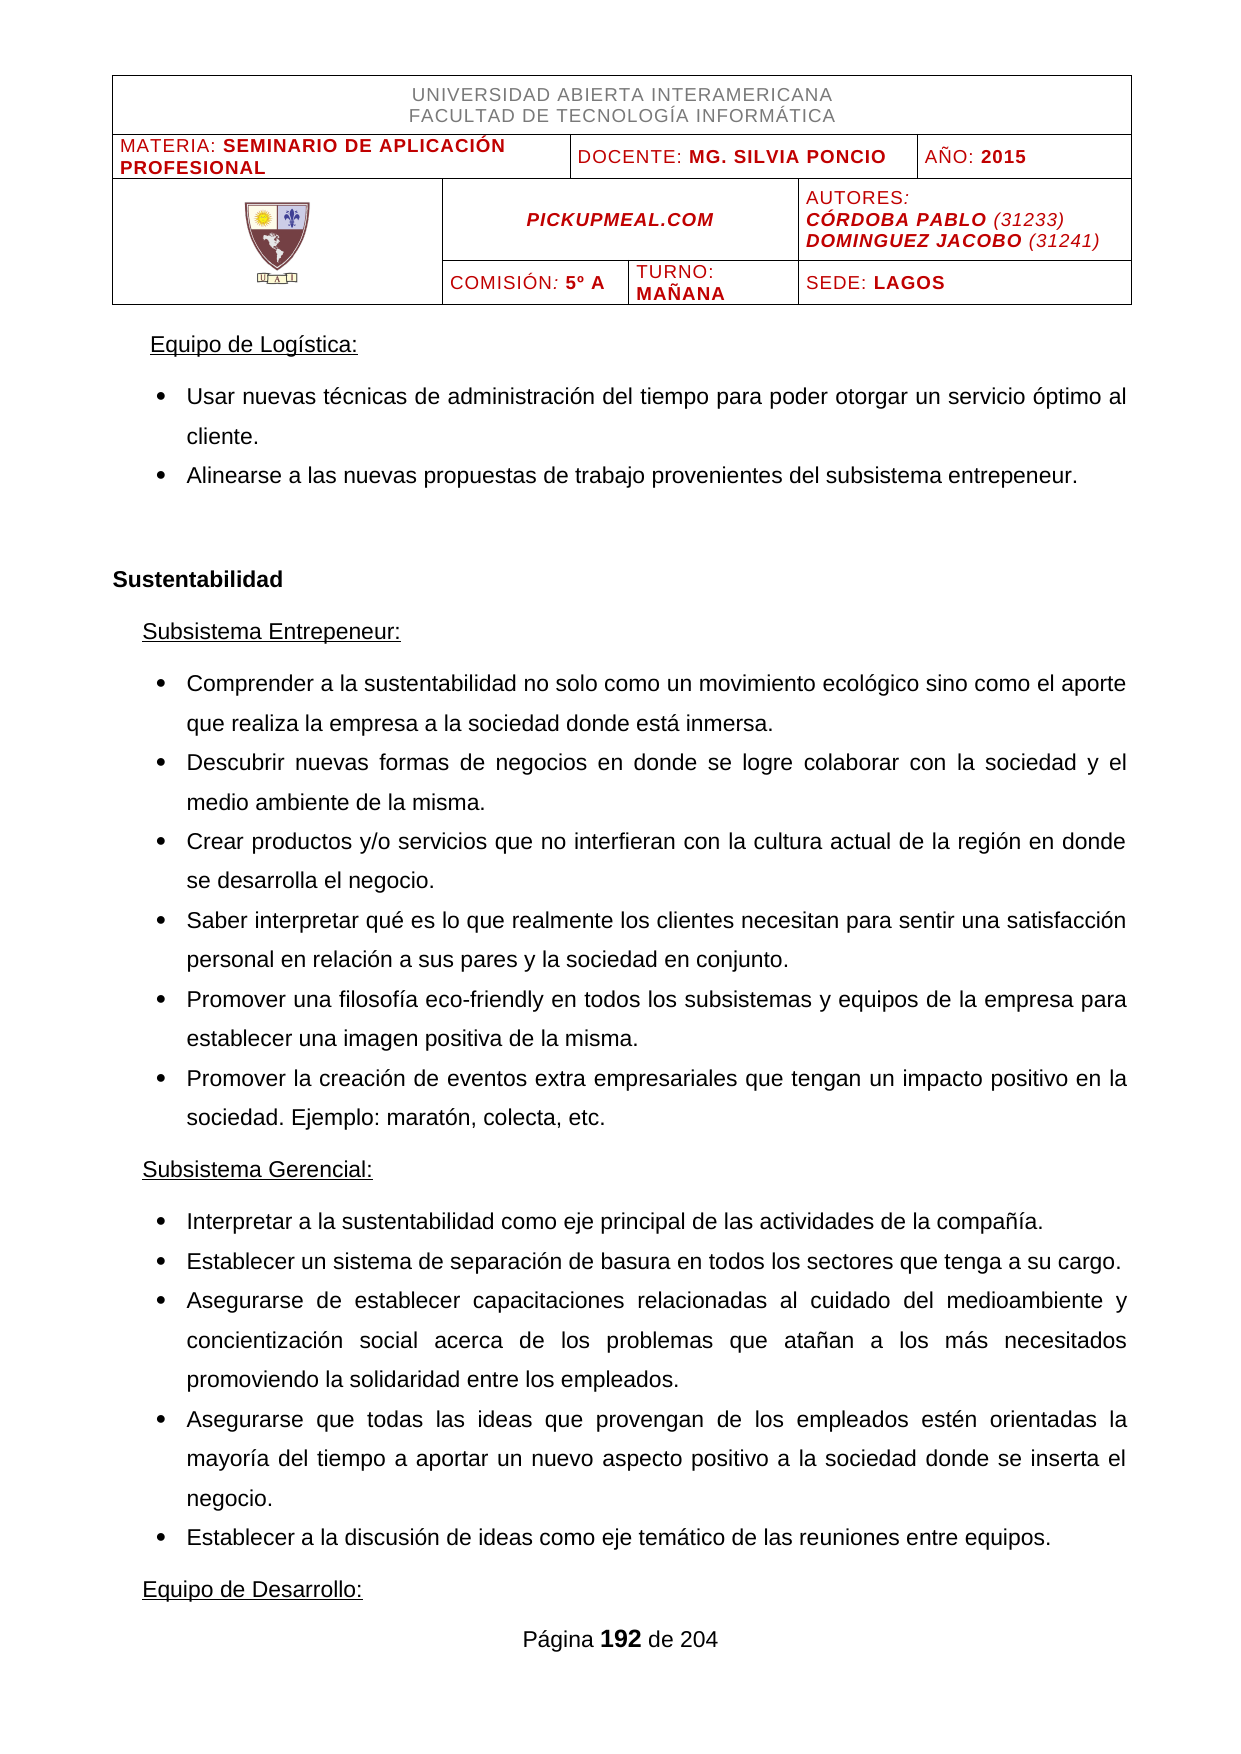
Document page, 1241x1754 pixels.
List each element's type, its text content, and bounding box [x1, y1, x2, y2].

list Descubrir nuevas formas de negocios en donde se logre colaborar con la sociedad y el medio ambiente de la misma. [157, 749, 1128, 815]
list Asegurarse que todas las ideas que provengan de los empleados estén orientadas la mayoría del tiempo a aportar un nuevo aspecto positivo a la sociedad donde se inserta el negocio. [157, 1406, 1128, 1511]
list Promover una filosofía eco-friendly en todos los subsistemas y equipos de la empresa para establecer una imagen positiva de la misma. [157, 986, 1128, 1052]
list Usar nuevas técnicas de administración del tiempo para poder otorgar un servicio óptimo al cliente. [157, 383, 1128, 449]
list Promover la creación de eventos extra empresariales que tengan un impacto positivo en la sociedad. Ejemplo: maratón, colecta, etc. [157, 1065, 1128, 1131]
list Establecer un sistema de separación de basura en todos los sectores que tenga a su cargo. [157, 1248, 1128, 1274]
list Crear productos y/o servicios que no interfieran con la cultura actual de la región en donde se desarrolla el negocio. [157, 828, 1128, 894]
text Subsistema Entrepeneur: [112, 618, 1128, 644]
text Equipo de Logística: [112, 331, 1128, 358]
list Saber interpretar qué es lo que realmente los clientes necesitan para sentir una satisfacción personal en relación a sus pares y la sociedad en conjunto. [157, 907, 1128, 973]
list Alinearse a las nuevas propuestas de trabajo provenientes del subsistema entrepeneur. [157, 462, 1128, 488]
list Comprender a la sustentabilidad no solo como un movimiento ecológico sino como el aporte que realiza la empresa a la sociedad donde está inmersa. [157, 670, 1128, 736]
text Subsistema Gerencial: [142, 1156, 1128, 1183]
text Sustentabilidad [112, 566, 1128, 592]
picture [230, 196, 325, 287]
text Equipo de Desarrollo: [112, 1576, 1128, 1602]
list Establecer a la discusión de ideas como eje temático de las reuniones entre equipos. [157, 1524, 1128, 1551]
list Asegurarse de establecer capacitaciones relacionadas al cuidado del medioambiente y concientización social acerca de los problemas que atañan a los más necesitados promoviendo la solidaridad entre los empleados. [157, 1287, 1128, 1393]
list Interpretar a la sustentabilidad como eje principal de las actividades de la compañía. [157, 1208, 1128, 1235]
